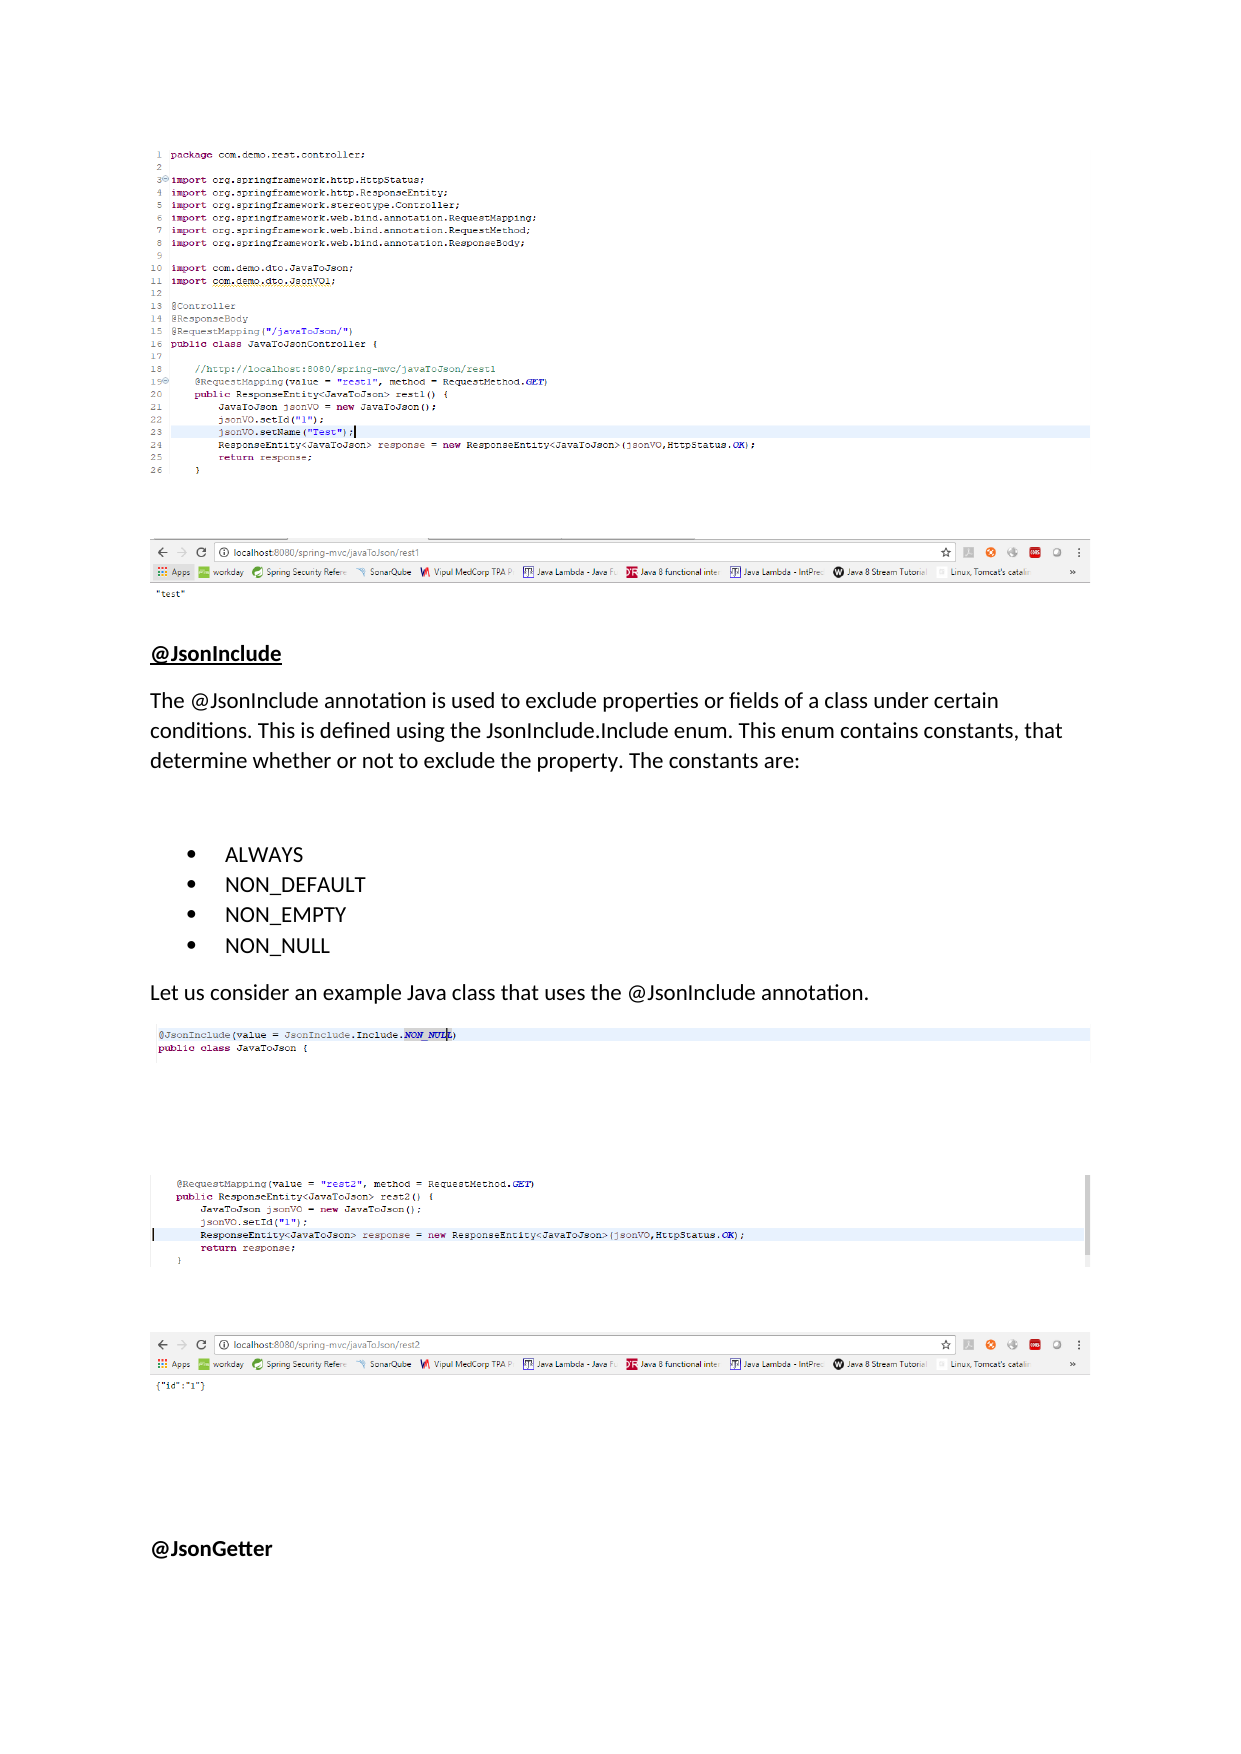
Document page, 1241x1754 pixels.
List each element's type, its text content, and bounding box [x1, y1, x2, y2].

text Let us consider an example Java class that uses the @JsonInclude annotation. [150, 978, 1090, 1006]
list NON_DEFAULT [187, 870, 1090, 898]
picture [150, 1024, 1091, 1063]
text The @JsonInclude annotation is used to exclude properties or fields of a class under certain conditions. This is defined using the JsonInclude.Include enum. This enum contains constants, that determine whether or not to exclude the property. The constants are: [150, 686, 1090, 774]
picture [150, 1332, 1091, 1469]
list NON_NULL [187, 931, 1090, 959]
picture [150, 150, 1091, 474]
text @JsonGetter [150, 1534, 1090, 1562]
picture [150, 1175, 1091, 1267]
text @JsonInclude [150, 639, 1090, 667]
list NON_EMPTY [187, 901, 1090, 928]
picture [150, 538, 1091, 621]
list ALWAYS [187, 840, 1090, 868]
